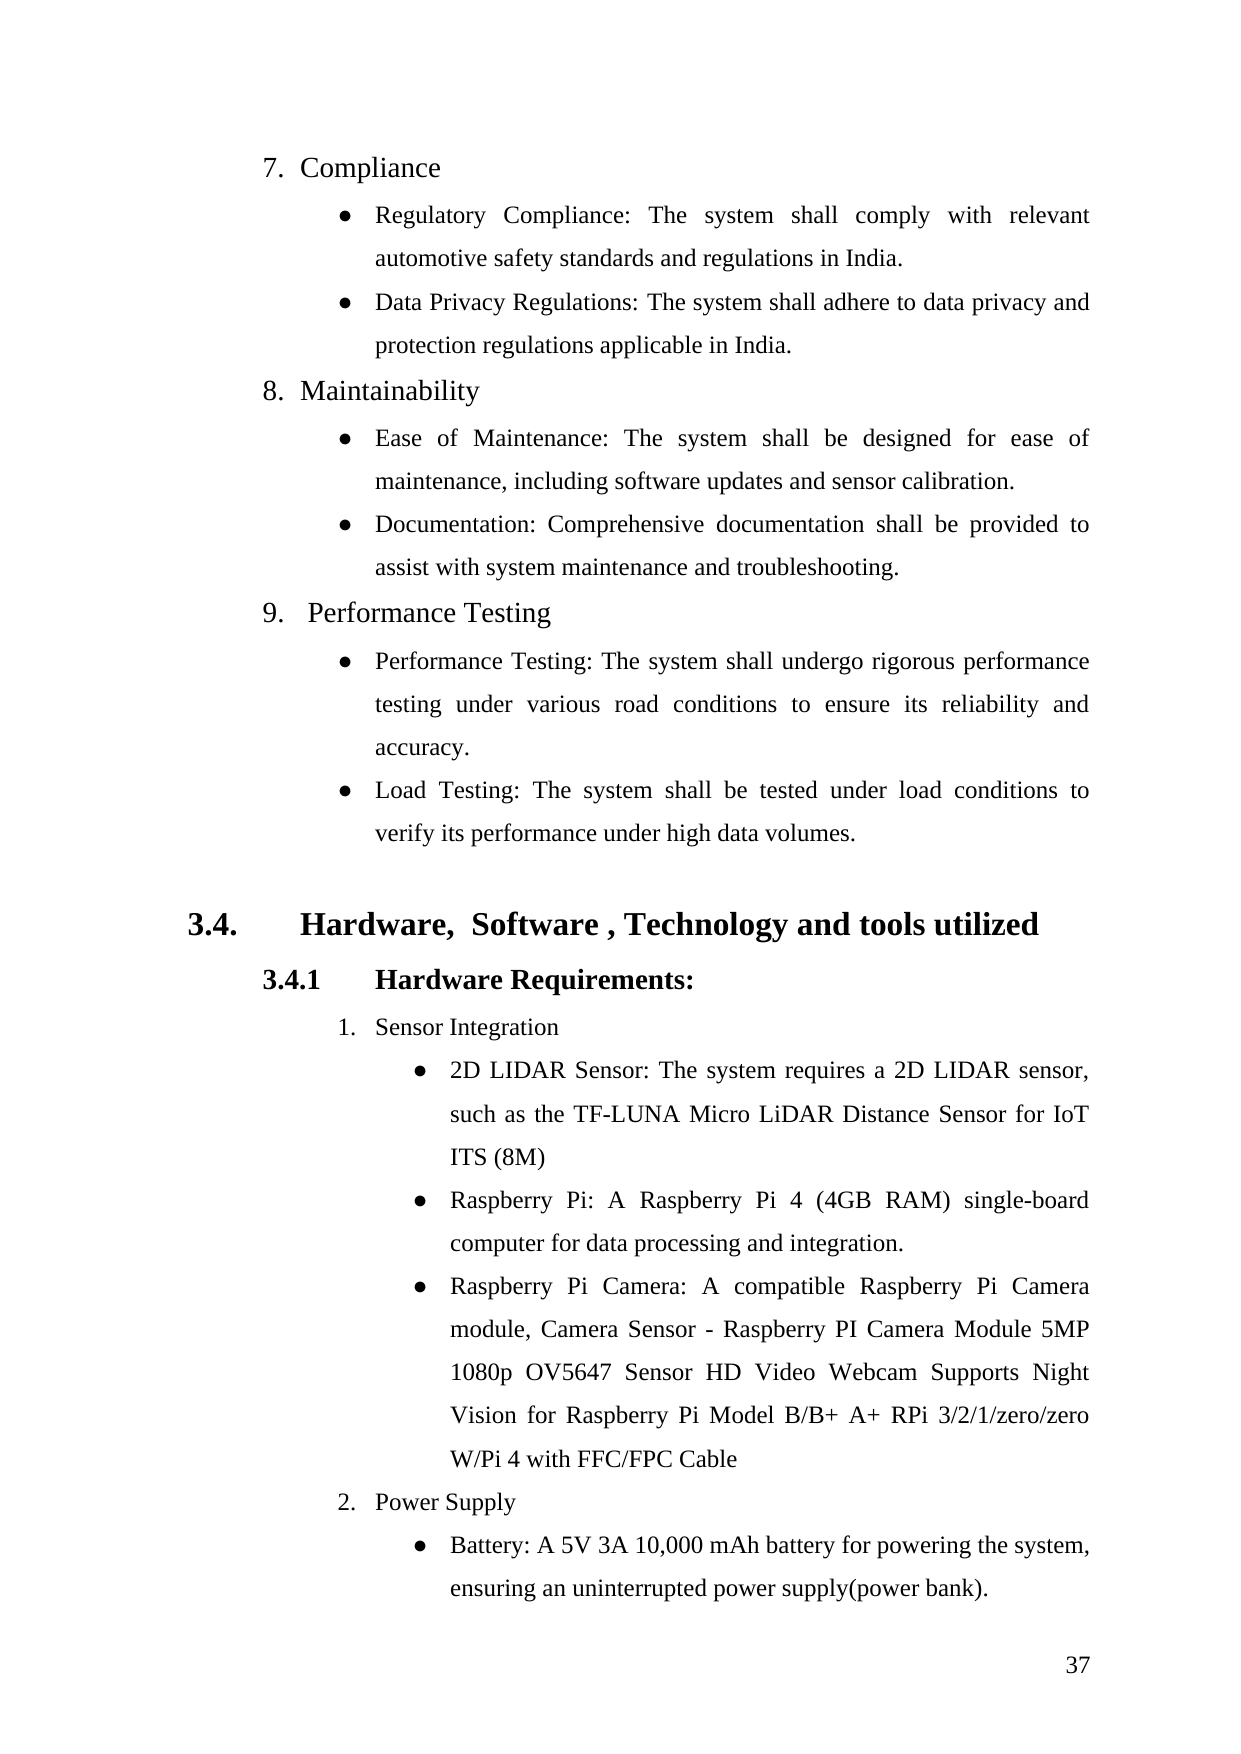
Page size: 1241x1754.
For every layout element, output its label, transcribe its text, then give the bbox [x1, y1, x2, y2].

list Performance Testing [262, 596, 1090, 629]
list Compliance [262, 150, 1090, 183]
list Battery: A 5V 3A 10,000 mAh battery for powering the system, ensuring an uninterrupted power supply(power bank). [412, 1530, 1090, 1602]
list Hardware, Software , Technology and tools utilized [187, 905, 1090, 943]
list Load Testing: The system shall be tested under load conditions to verify its performance under high data volumes. [337, 775, 1090, 847]
list Power Supply [337, 1487, 1090, 1516]
list Regulatory Compliance: The system shall comply with relevant automotive safety standards and regulations in India. [337, 200, 1090, 272]
list 2D LIDAR Sensor: The system requires a 2D LIDAR sensor, such as the TF-LUNA Micro LiDAR Distance Sensor for IoT ITS (8M) [412, 1056, 1090, 1171]
list Performance Testing: The system shall undergo rigorous performance testing under various road conditions to ensure its reliability and accuracy. [337, 646, 1090, 761]
list Ease of Maintenance: The system shall be designed for ease of maintenance, including software updates and sensor calibration. [337, 423, 1090, 495]
list Maintainability [262, 373, 1090, 406]
list Hardware Requirements: [262, 962, 1090, 996]
list Documentation: Comprehensive documentation shall be provided to assist with system maintenance and troubleshooting. [337, 509, 1090, 581]
list Sensor Integration [337, 1012, 1090, 1041]
list Raspberry Pi: A Raspberry Pi 4 (4GB RAM) single-board computer for data processing and integration. [412, 1185, 1090, 1257]
list Data Privacy Regulations: The system shall adhere to data privacy and protection regulations applicable in India. [337, 287, 1090, 358]
list Raspberry Pi Camera: A compatible Raspberry Pi Camera module, Camera Sensor - Raspberry PI Camera Module 5MP 1080p OV5647 Sensor HD Video Webcam Supports Night Vision for Raspberry Pi Model B/B+ A+ RPi 3/2/1/zero/zero W/Pi 4 with FFC/FPC Cable [412, 1271, 1090, 1472]
